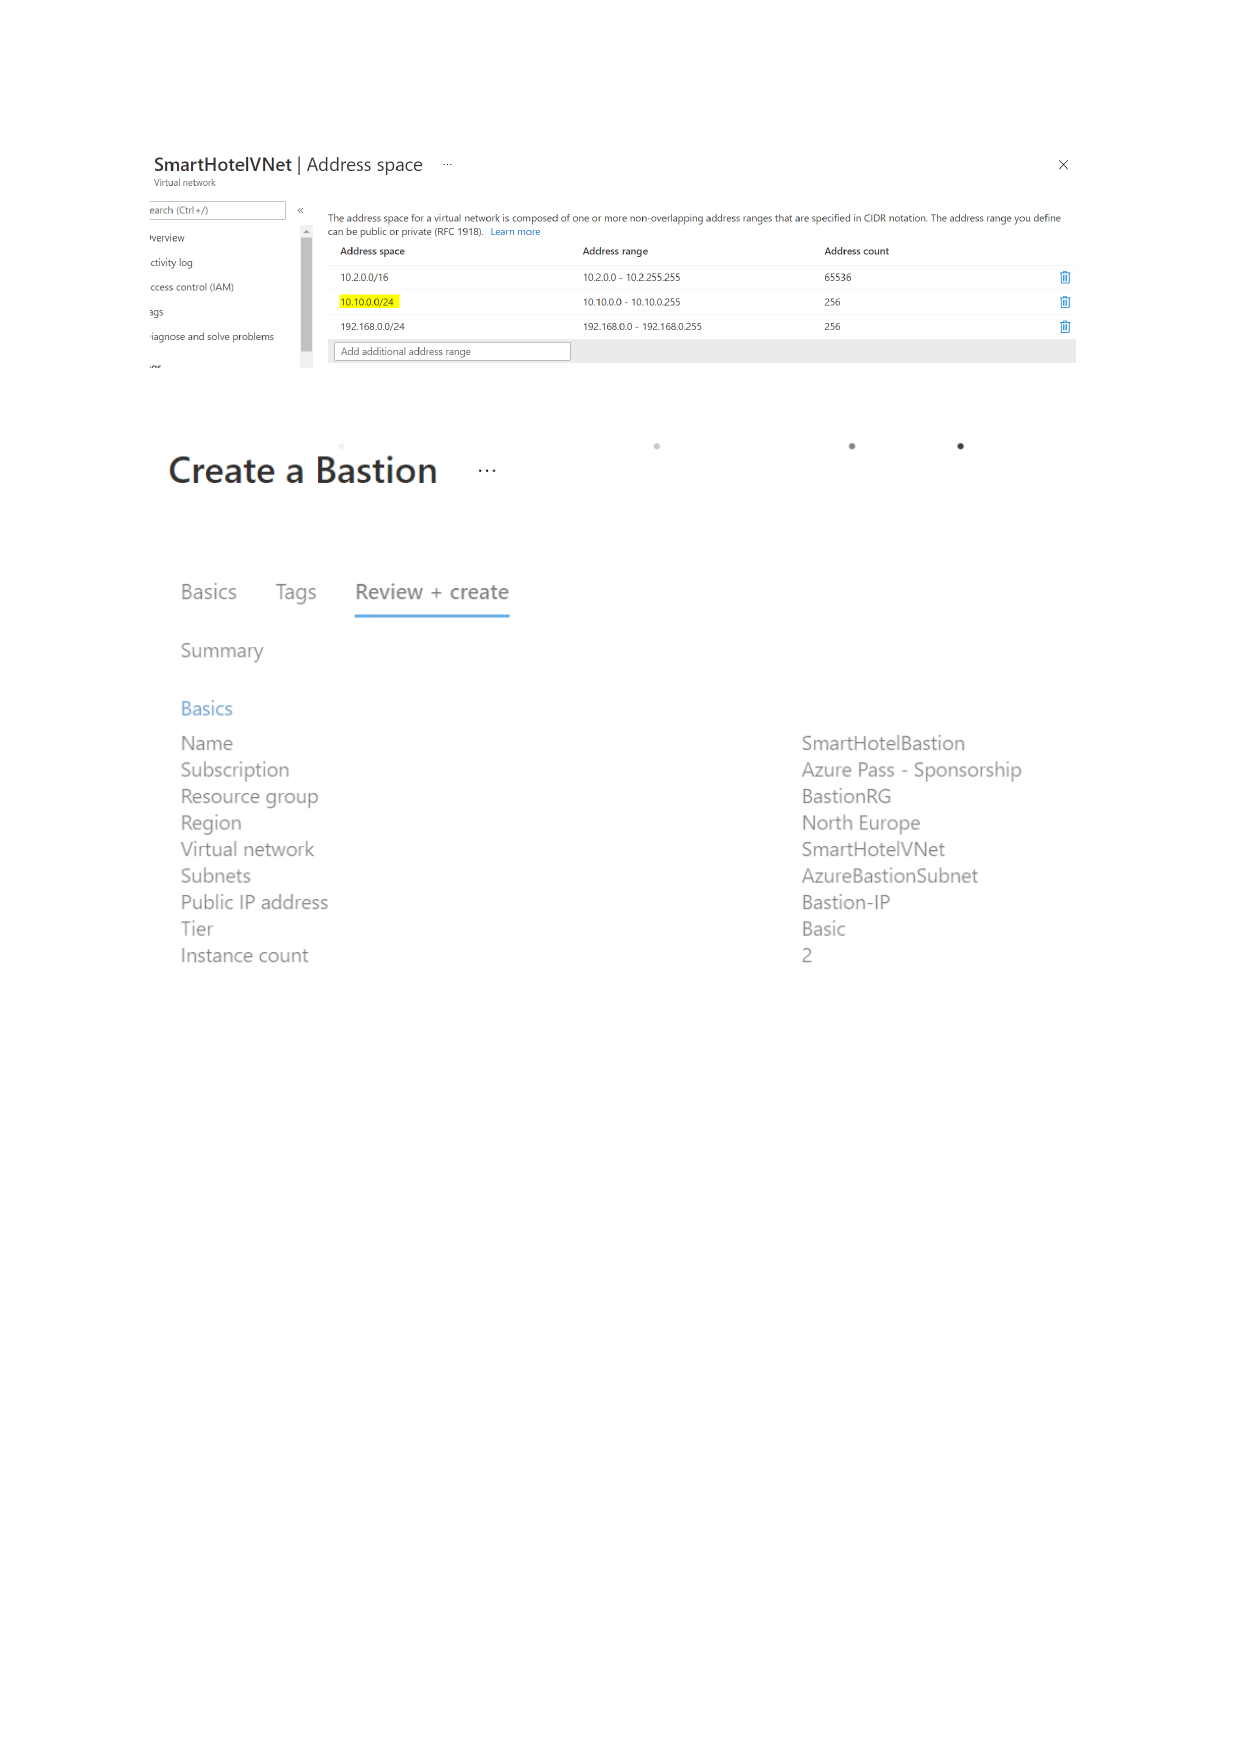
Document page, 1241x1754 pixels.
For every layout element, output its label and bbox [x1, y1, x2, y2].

picture [150, 433, 1091, 1054]
picture [150, 150, 1091, 368]
